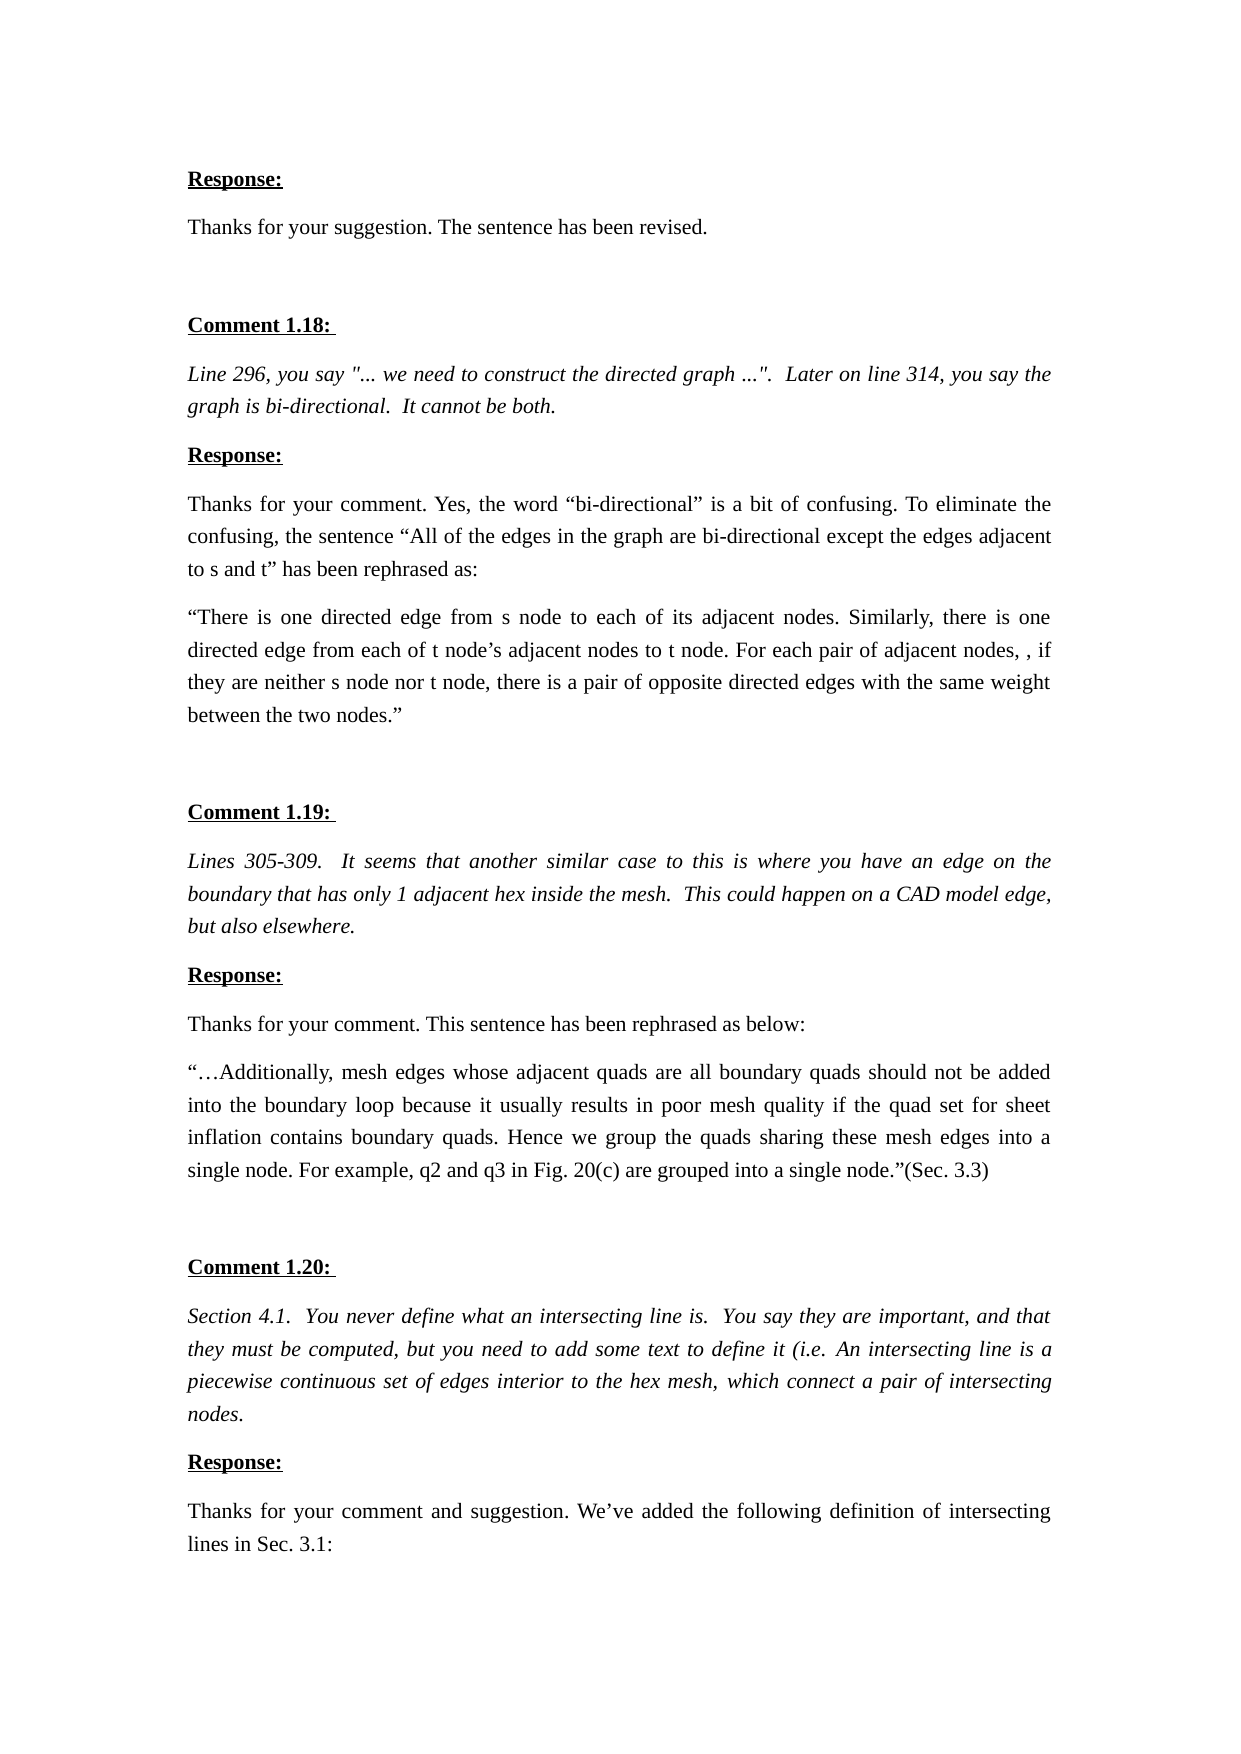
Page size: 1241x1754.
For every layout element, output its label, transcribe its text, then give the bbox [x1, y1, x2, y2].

text Response: [187, 162, 1053, 194]
text Line 296, you say "... we need to construct the directed graph ...". Later on line 314, you say the graph is bi-directional. It cannot be both. [187, 357, 1053, 422]
text Response: [187, 438, 1053, 471]
text Comment 1.20: [187, 1251, 1053, 1283]
text Thanks for your suggestion. The sentence has been revised. [187, 211, 1053, 243]
text Thanks for your comment and suggestion. We’ve added the following definition of intersecting lines in Sec. 3.1: [187, 1494, 1053, 1559]
text “…Additionally, mesh edges whose adjacent quads are all boundary quads should not be added into the boundary loop because it usually results in poor mesh quality if the quad set for sheet inflation contains boundary quads. Hence we group the quads sharing these mesh edges into a single node. For example, q2 and q3 in Fig. 20(c) are grouped into a single node.”(Sec. 3.3) [187, 1056, 1053, 1186]
text Comment 1.18: [187, 308, 1053, 341]
text “There is one directed edge from s node to each of its adjacent nodes. Similarly, there is one directed edge from each of t node’s adjacent nodes to t node. For each pair of adjacent nodes, , if they are neither s node nor t node, there is a pair of opposite directed edges with the same weight between the two nodes.” [187, 601, 1053, 731]
text Response: [187, 958, 1053, 991]
text Comment 1.19: [187, 796, 1053, 828]
text Response: [187, 1446, 1053, 1478]
text Section 4.1. You never define what an intersecting line is. You say they are important, and that they must be computed, but you need to add some text to define it (i.e. An intersecting line is a piecewise continuous set of edges interior to the hex mesh, which connect a pair of intersecting nodes. [187, 1299, 1053, 1429]
text Lines 305-309. It seems that another similar case to this is where you have an edge on the boundary that has only 1 adjacent hex inside the mesh. This could happen on a CAD model edge, but also elsewhere. [187, 844, 1053, 942]
text Thanks for your comment. This sentence has been rephrased as below: [187, 1007, 1053, 1039]
text Thanks for your comment. Yes, the word “bi-directional” is a bit of confusing. To eliminate the confusing, the sentence “All of the edges in the graph are bi-directional except the edges adjacent to s and t” has been rephrased as: [187, 487, 1053, 584]
